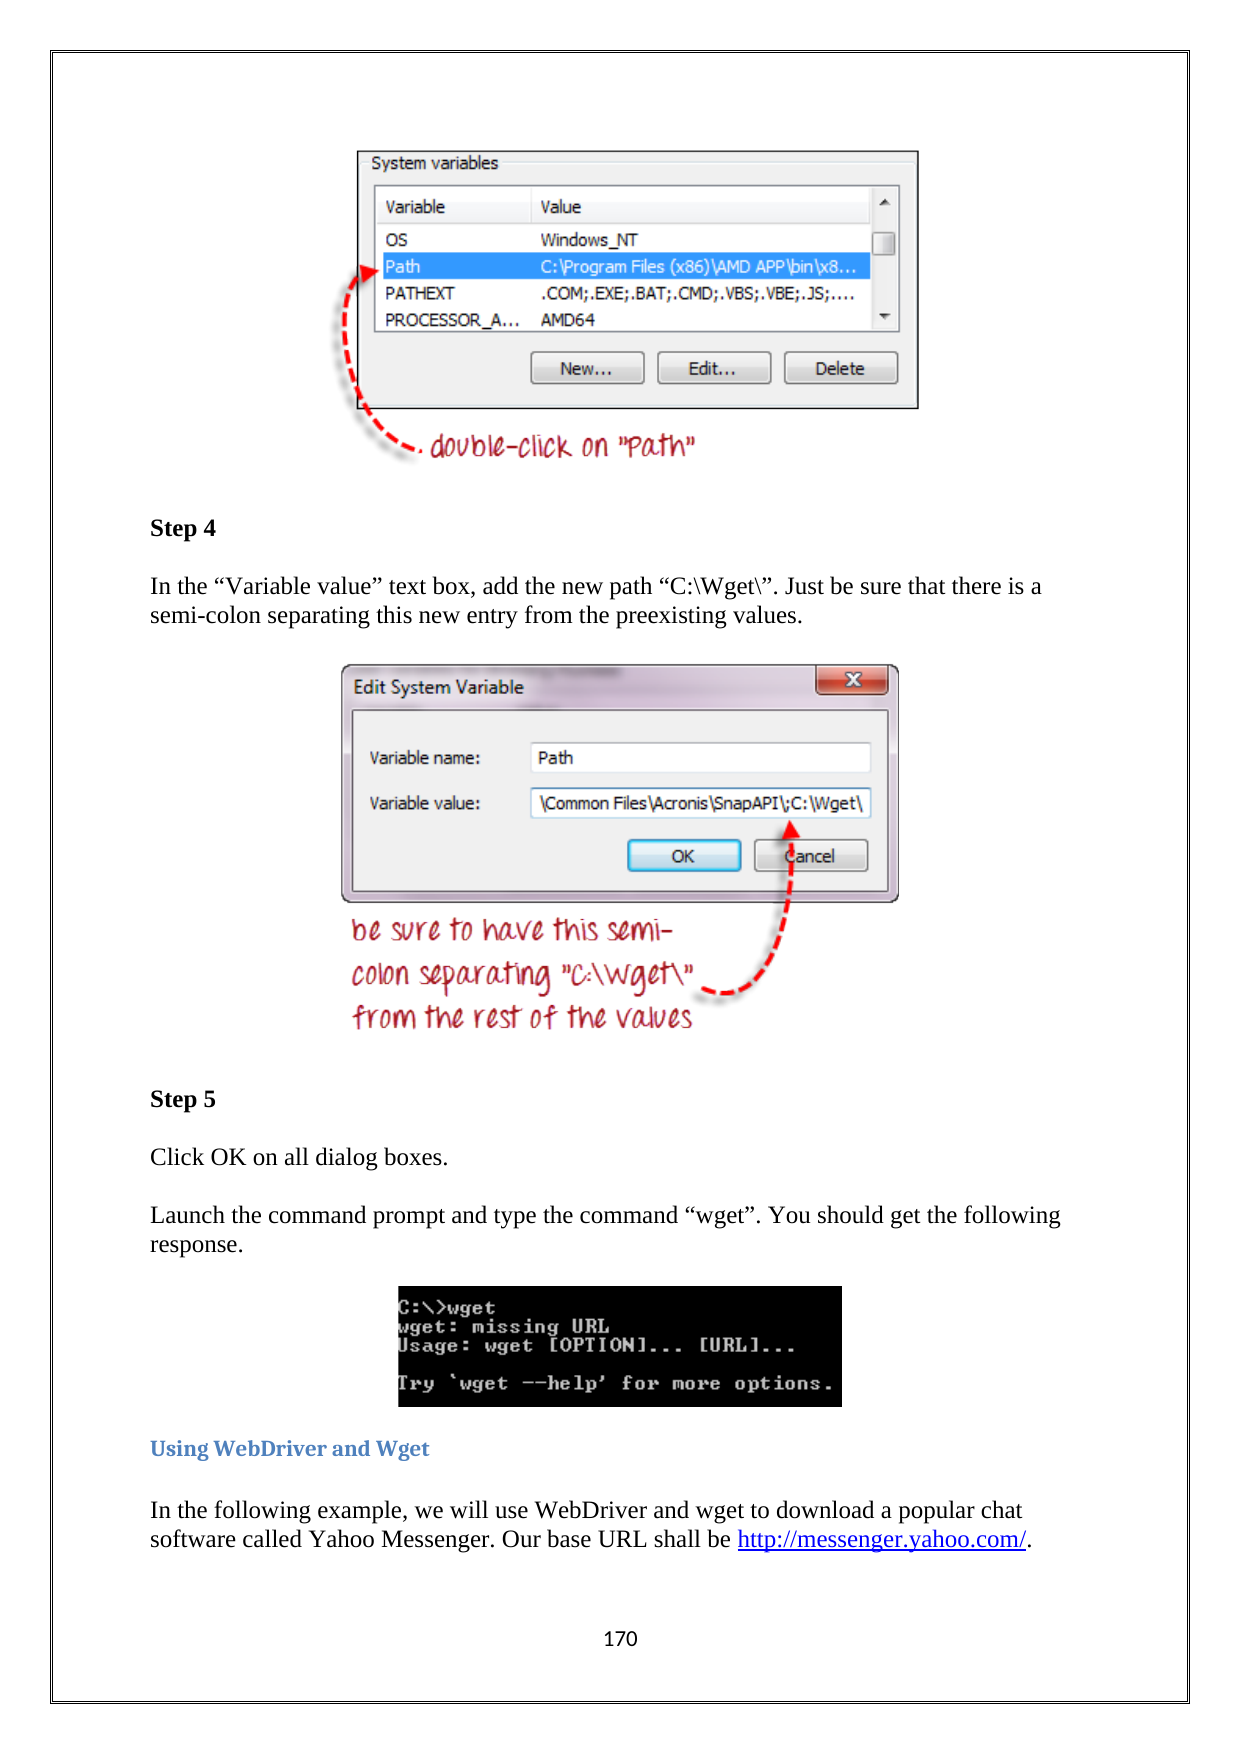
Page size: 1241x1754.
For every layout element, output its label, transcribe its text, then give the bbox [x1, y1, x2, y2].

text In the following example, we will use WebDriver and wget to download a popular chat software called Yahoo Messenger. Our base URL shall be http://messenger.yahoo.com/. [150, 1496, 1090, 1553]
subtitle Using WebDriver and Wget [150, 1436, 1090, 1462]
picture [398, 1286, 842, 1407]
text Step 5 [150, 1084, 1090, 1113]
text Launch the command prompt and type the command “wget”. You should get the following response. [150, 1200, 1090, 1257]
picture [321, 150, 919, 485]
picture [341, 658, 899, 1055]
text Step 4 [150, 513, 1090, 542]
text In the “Variable value” text box, add the new path “C:\Wget\”. Just be sure that there is a semi-colon separating this new entry from the preexisting values. [150, 571, 1090, 629]
text Click OK on all dialog boxes. [150, 1142, 1090, 1171]
